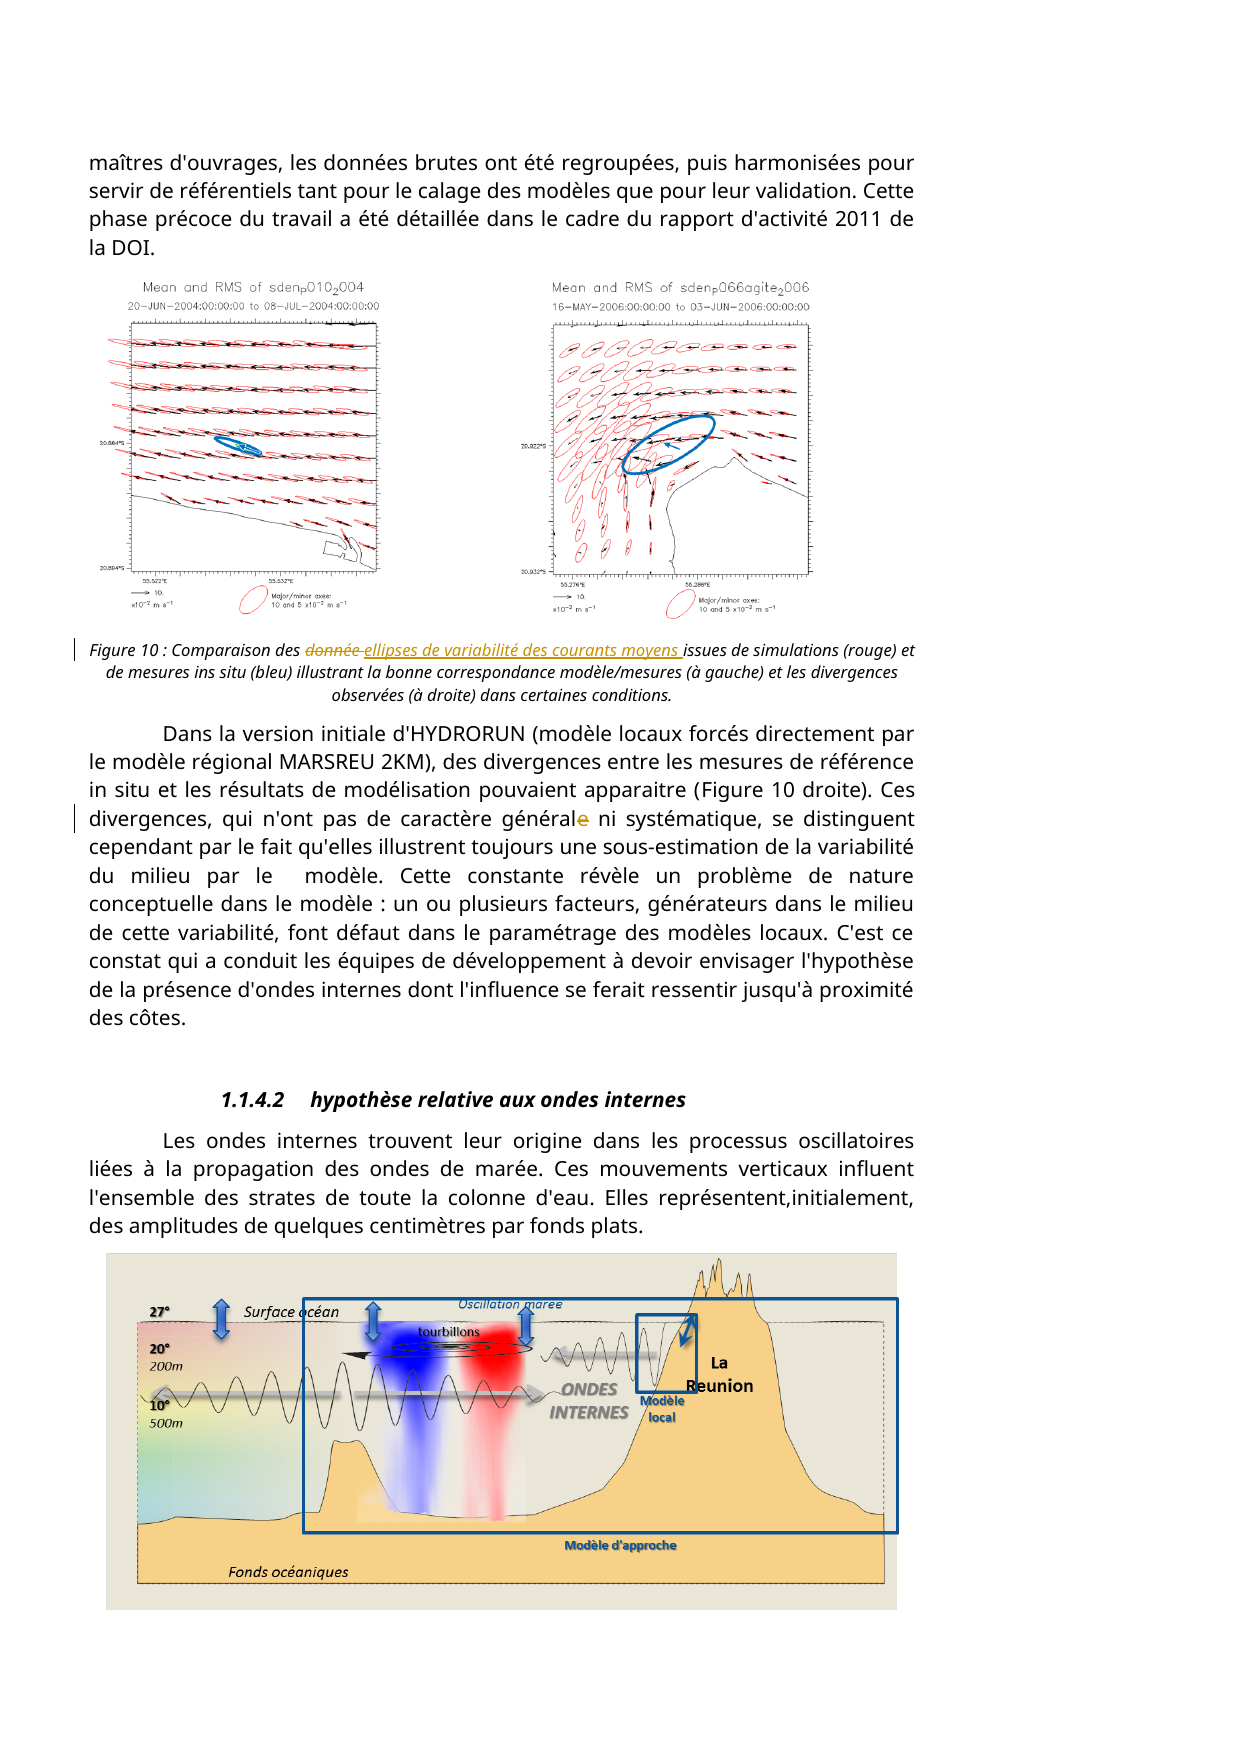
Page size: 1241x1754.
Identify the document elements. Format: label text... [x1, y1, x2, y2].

picture [509, 273, 844, 626]
subtitle hypothèse relative aux ondes internes [220, 1085, 915, 1113]
text Figure : Comparaison des issues de simulations (rouge) et de mesures ins situ (bleu) illustrant la bonne correspondance modèle/mesures (à gauche) et les divergences observées (à droite) dans certaines conditions. [89, 638, 915, 706]
text Les ondes internes trouvent leur origine dans les processus oscillatoires liées à la propagation des ondes de marée. Ces mouvements verticaux influent l'ensemble des strates de toute la colonne d'eau. Elles représentent,initialement, des amplitudes de quelques centimètres par fonds plats. [89, 1126, 915, 1240]
picture [88, 273, 411, 621]
table_header [498, 261, 919, 626]
text Dans la version initiale d'HYDRORUN (modèle locaux forcés directement par le modèle régional MARSREU 2KM), des divergences entre les mesures de référence in situ et les résultats de modélisation pouvaient apparaitre (Figure 10 droite). Ces divergences, qui n'ont pas de caractère général ni systématique, se distinguent cependant par le fait qu'elles illustrent toujours une sous-estimation de la variabilité du milieu par le modèle. Cette constante révèle un problème de nature conceptuelle dans le modèle : un ou plusieurs facteurs, générateurs dans le milieu de cette variabilité, font défaut dans le paramétrage des modèles locaux. C'est ce constat qui a conduit les équipes de développement à devoir envisager l'hypothèse de la présence d'ondes internes dont l'influence se ferait ressentir jusqu'à proximité des côtes. [89, 719, 915, 1032]
table_header [78, 261, 498, 626]
picture [105, 1252, 899, 1610]
